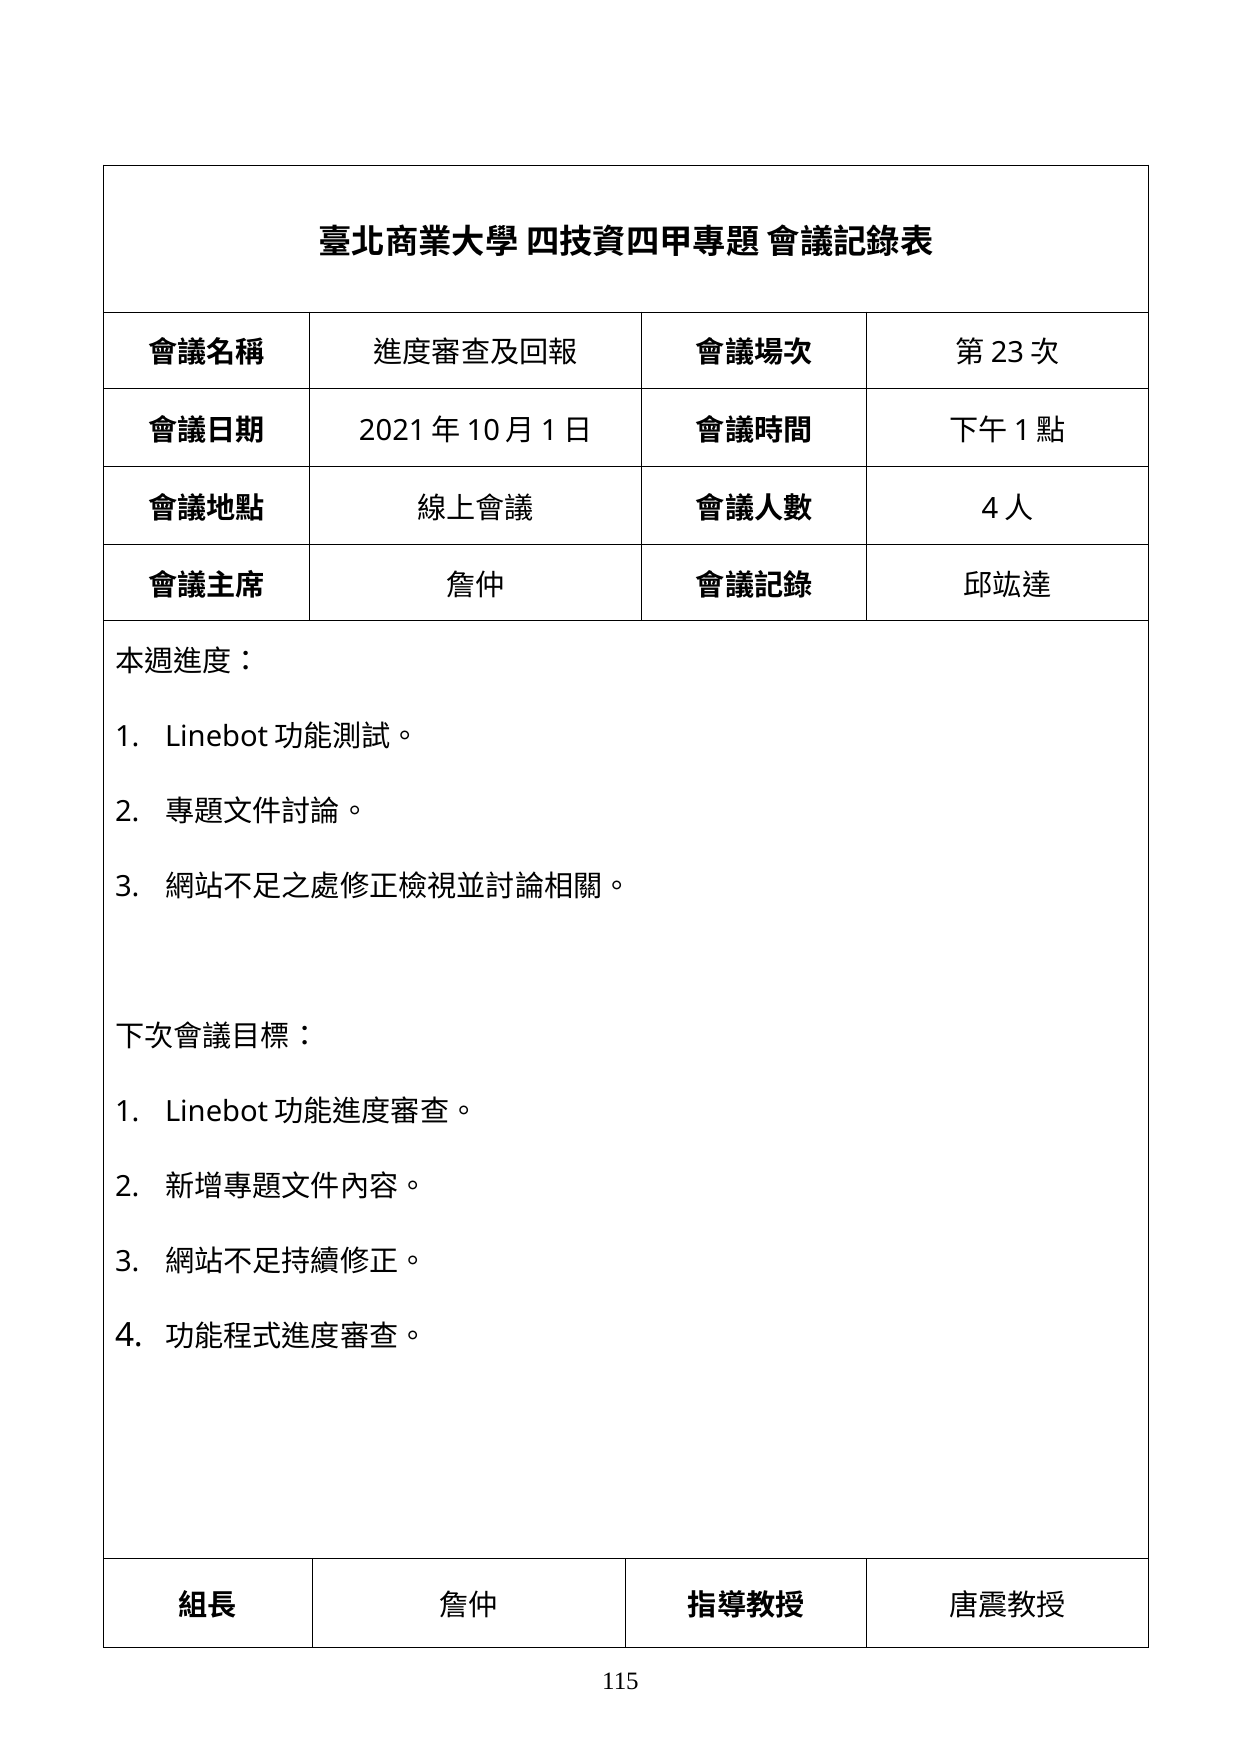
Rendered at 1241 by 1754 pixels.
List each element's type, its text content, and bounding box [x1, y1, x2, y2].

table_cell 會議地點 [104, 467, 309, 544]
table_cell 指導教授 [626, 1559, 866, 1647]
table_header 臺北商業大學 四技資四甲專題 會議記錄表 [104, 166, 1148, 312]
table_cell 唐震教授 [867, 1559, 1148, 1647]
table_cell 2021年10月1日 [310, 389, 641, 466]
table_cell 會議主席 [104, 545, 309, 620]
table_cell 會議記錄 [642, 545, 866, 620]
table_cell 詹仲 [313, 1559, 625, 1647]
table_cell 會議日期 [104, 389, 309, 466]
table_cell 下午1點 [867, 389, 1148, 466]
table_cell 邱竑達 [867, 545, 1148, 620]
table_cell 會議名稱 [104, 313, 309, 388]
table_cell 會議人數 [642, 467, 866, 544]
table_cell 組長 [104, 1559, 312, 1647]
table_cell 第23次 [867, 313, 1148, 388]
table_cell 本週進度： Linebot功能測試。 專題文件討論。 網站不足之處修正檢視並討論相關。 下次會議目標： Linebot功能進度審查。 新增專題文件內容。 網站不足持續修正。 功能程式進度審查。 [104, 621, 1148, 1558]
table_cell 4人 [867, 467, 1148, 544]
table_cell 會議時間 [642, 389, 866, 466]
table_cell 詹仲 [310, 545, 641, 620]
table_cell 會議場次 [642, 313, 866, 388]
table_cell 進度審查及回報 [310, 313, 641, 388]
table_cell 線上會議 [310, 467, 641, 544]
